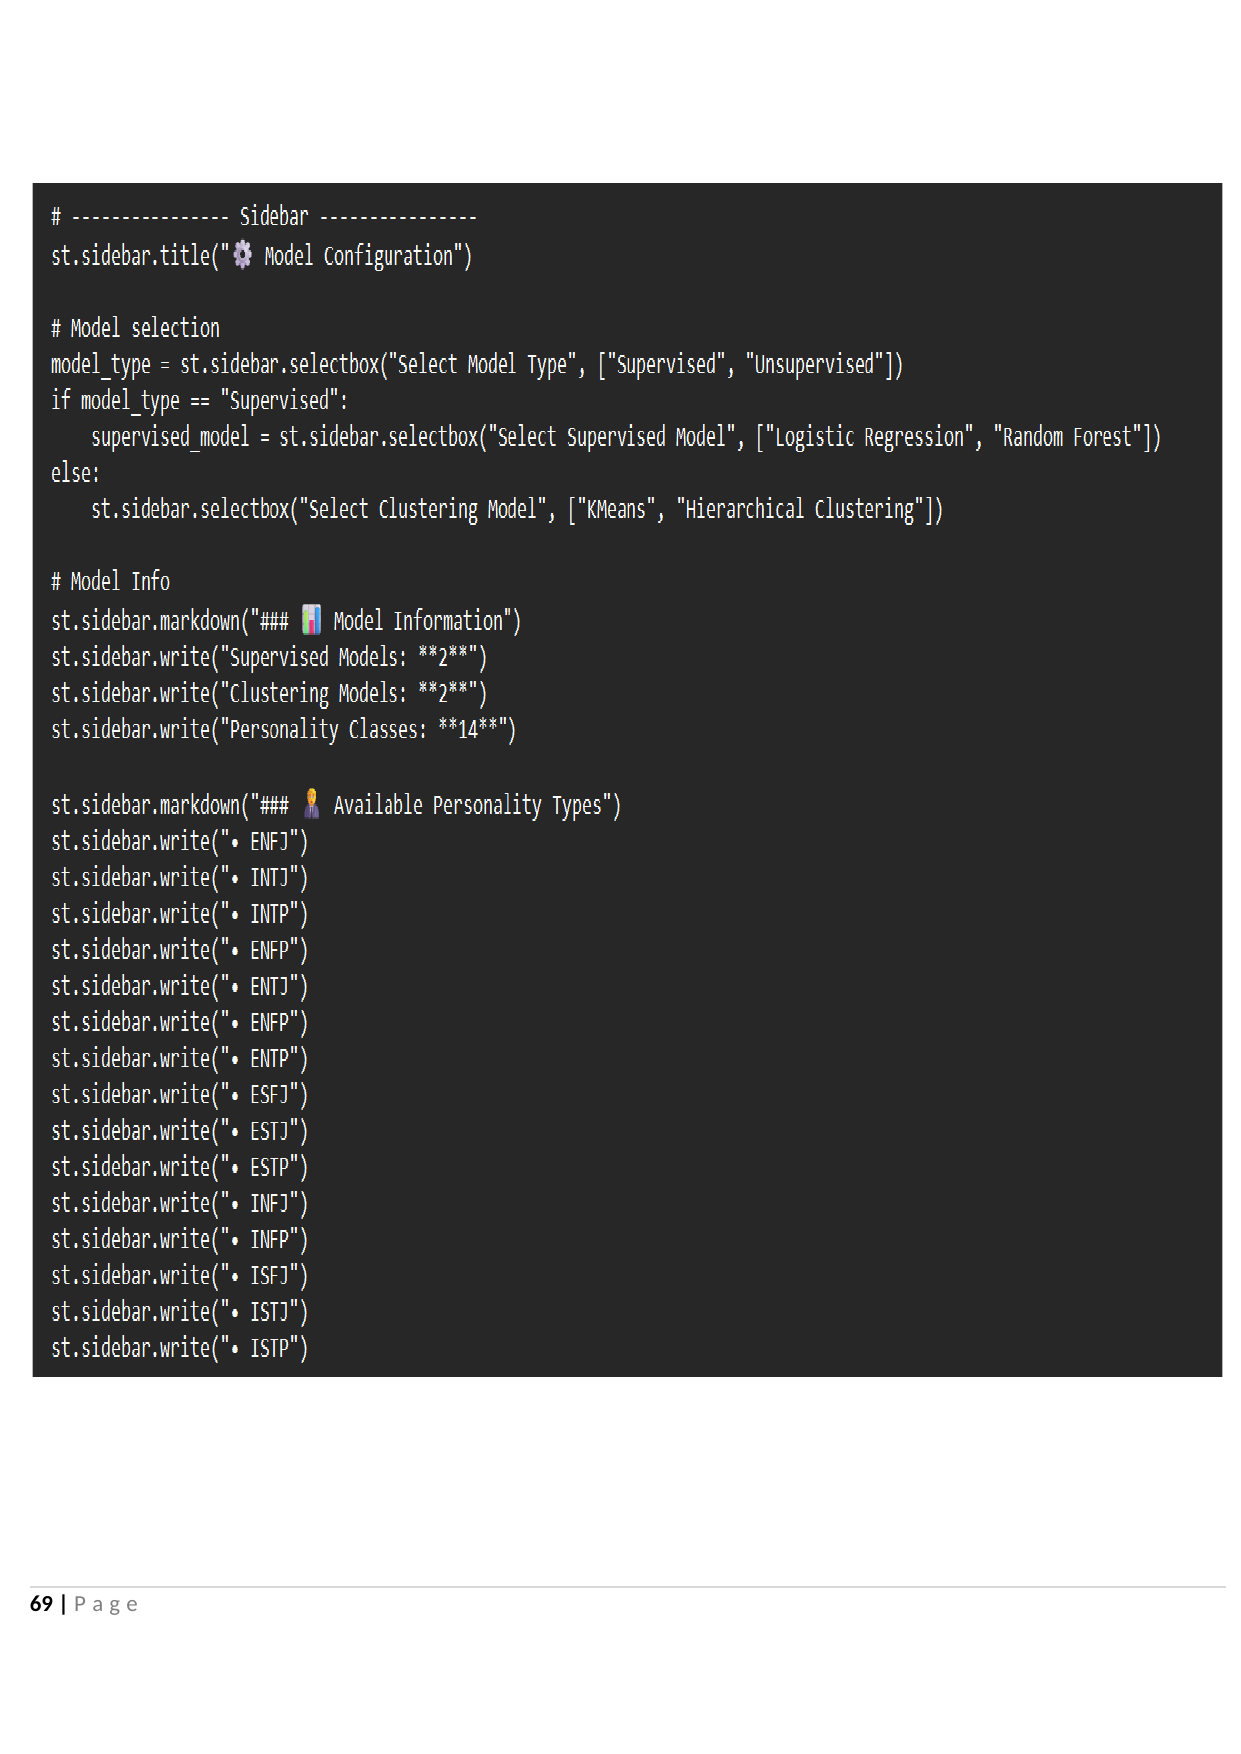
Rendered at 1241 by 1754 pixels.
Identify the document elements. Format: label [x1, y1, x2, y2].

picture [32, 183, 1223, 1377]
